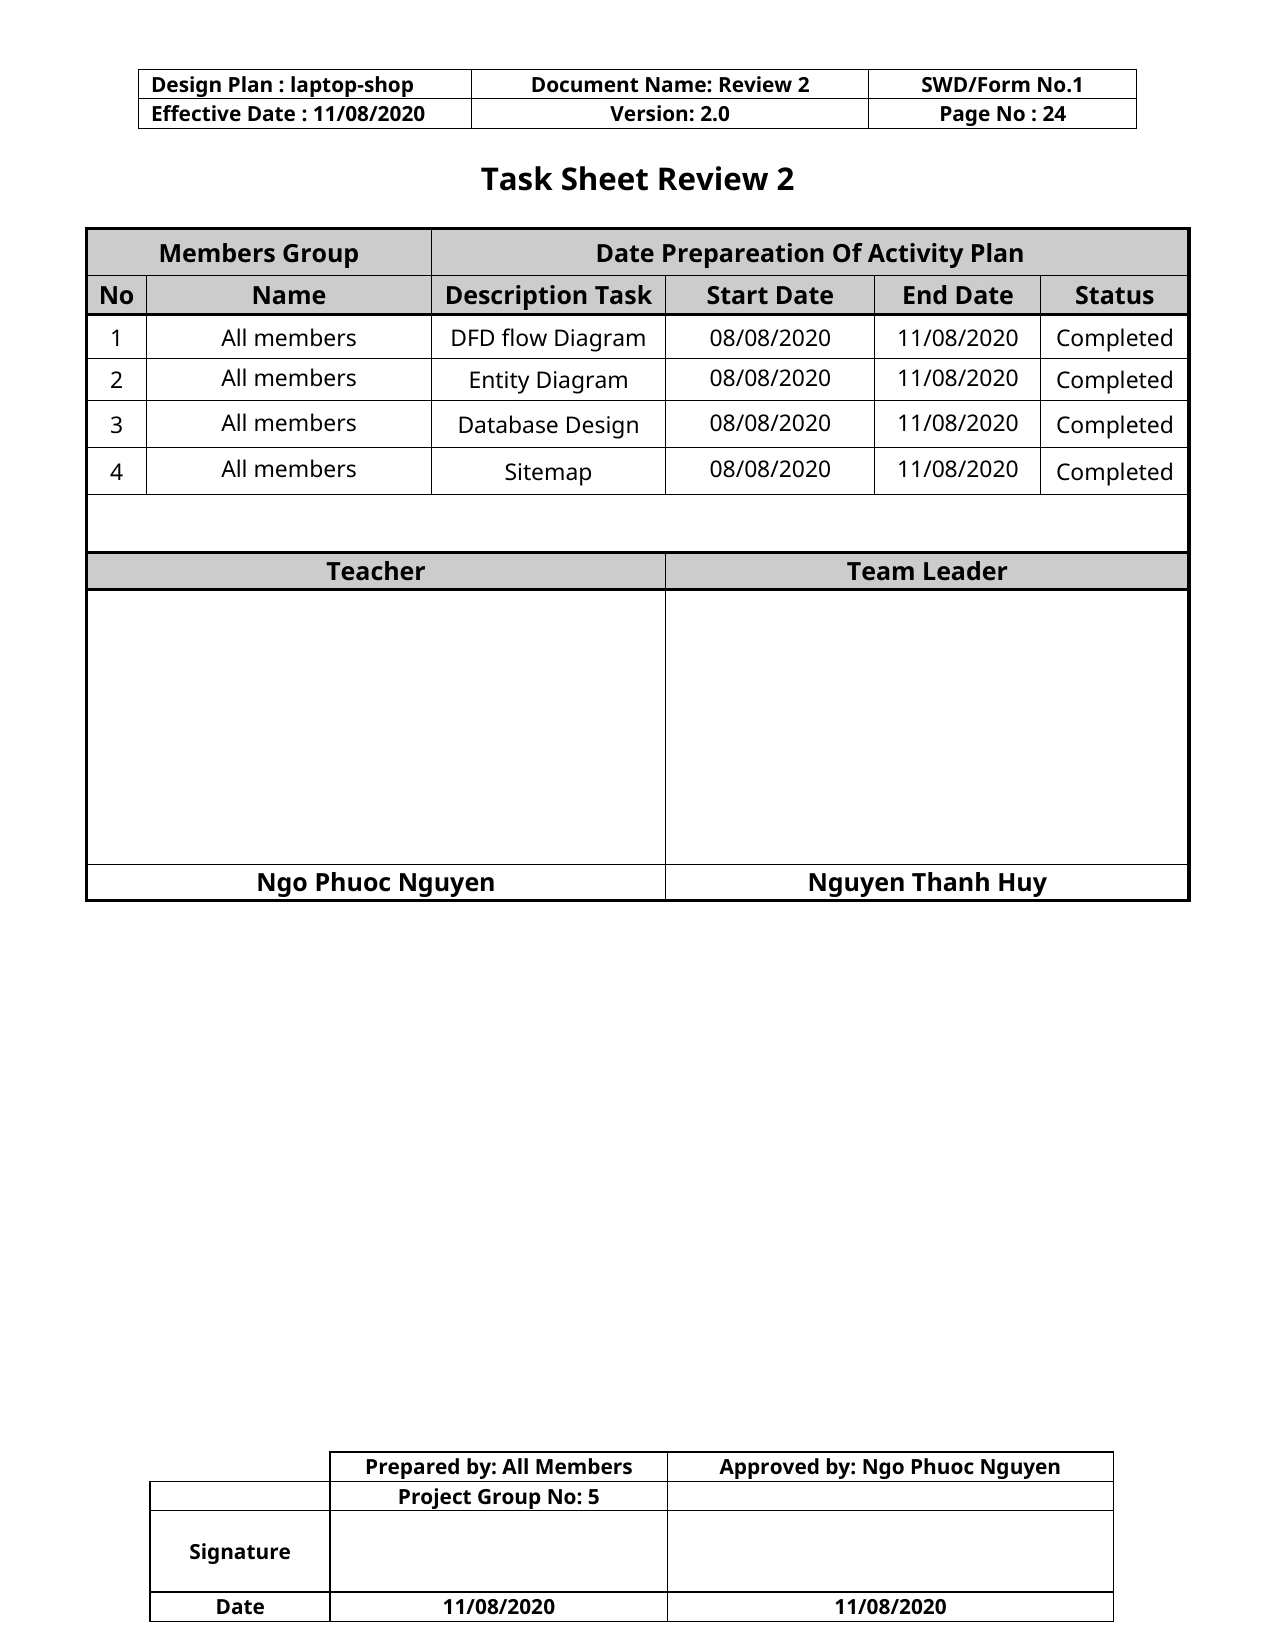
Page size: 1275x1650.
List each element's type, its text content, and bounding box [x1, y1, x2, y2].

table_cell 1 [88, 316, 146, 358]
table_cell All members [147, 401, 431, 447]
table_cell Status [1041, 276, 1187, 313]
table_cell Completed [1041, 316, 1187, 358]
table_cell 2 [88, 359, 146, 400]
table_cell Database Design [432, 401, 665, 447]
table_cell End Date [875, 276, 1040, 313]
table_cell 11/08/2020 [875, 359, 1040, 400]
table_cell 11/08/2020 [875, 401, 1040, 447]
table_cell Description Task [432, 276, 665, 313]
table_header Members Group [88, 230, 431, 275]
table_cell Entity Diagram [432, 359, 665, 400]
table_cell Name [147, 276, 431, 313]
table_cell [88, 495, 1187, 551]
table_cell [666, 591, 1187, 864]
table_cell 08/08/2020 [666, 359, 874, 400]
table_cell Nguyen Thanh Huy [666, 865, 1187, 899]
table_cell Completed [1041, 448, 1187, 494]
table_cell Ngo Phuoc Nguyen [88, 865, 665, 899]
table_cell All members [147, 359, 431, 400]
table_cell 11/08/2020 [875, 316, 1040, 358]
table_cell Start Date [666, 276, 874, 313]
text Task Sheet Review 2 [150, 157, 1125, 199]
table_cell DFD flow Diagram [432, 316, 665, 358]
table_cell 08/08/2020 [666, 316, 874, 358]
table_cell 3 [88, 401, 146, 447]
table_cell No [88, 276, 146, 313]
table_cell All members [147, 316, 431, 358]
table_cell Team Leader [666, 554, 1187, 588]
table_header Date Prepareation Of Activity Plan [432, 230, 1187, 275]
table_cell Completed [1041, 401, 1187, 447]
table_cell Sitemap [432, 448, 665, 494]
table_cell Teacher [88, 554, 665, 588]
table_cell 08/08/2020 [666, 401, 874, 447]
table_cell 08/08/2020 [666, 448, 874, 494]
table_cell All members [147, 448, 431, 494]
table_cell 11/08/2020 [875, 448, 1040, 494]
table_cell 4 [88, 448, 146, 494]
table_cell [88, 591, 665, 864]
table_cell Completed [1041, 359, 1187, 400]
